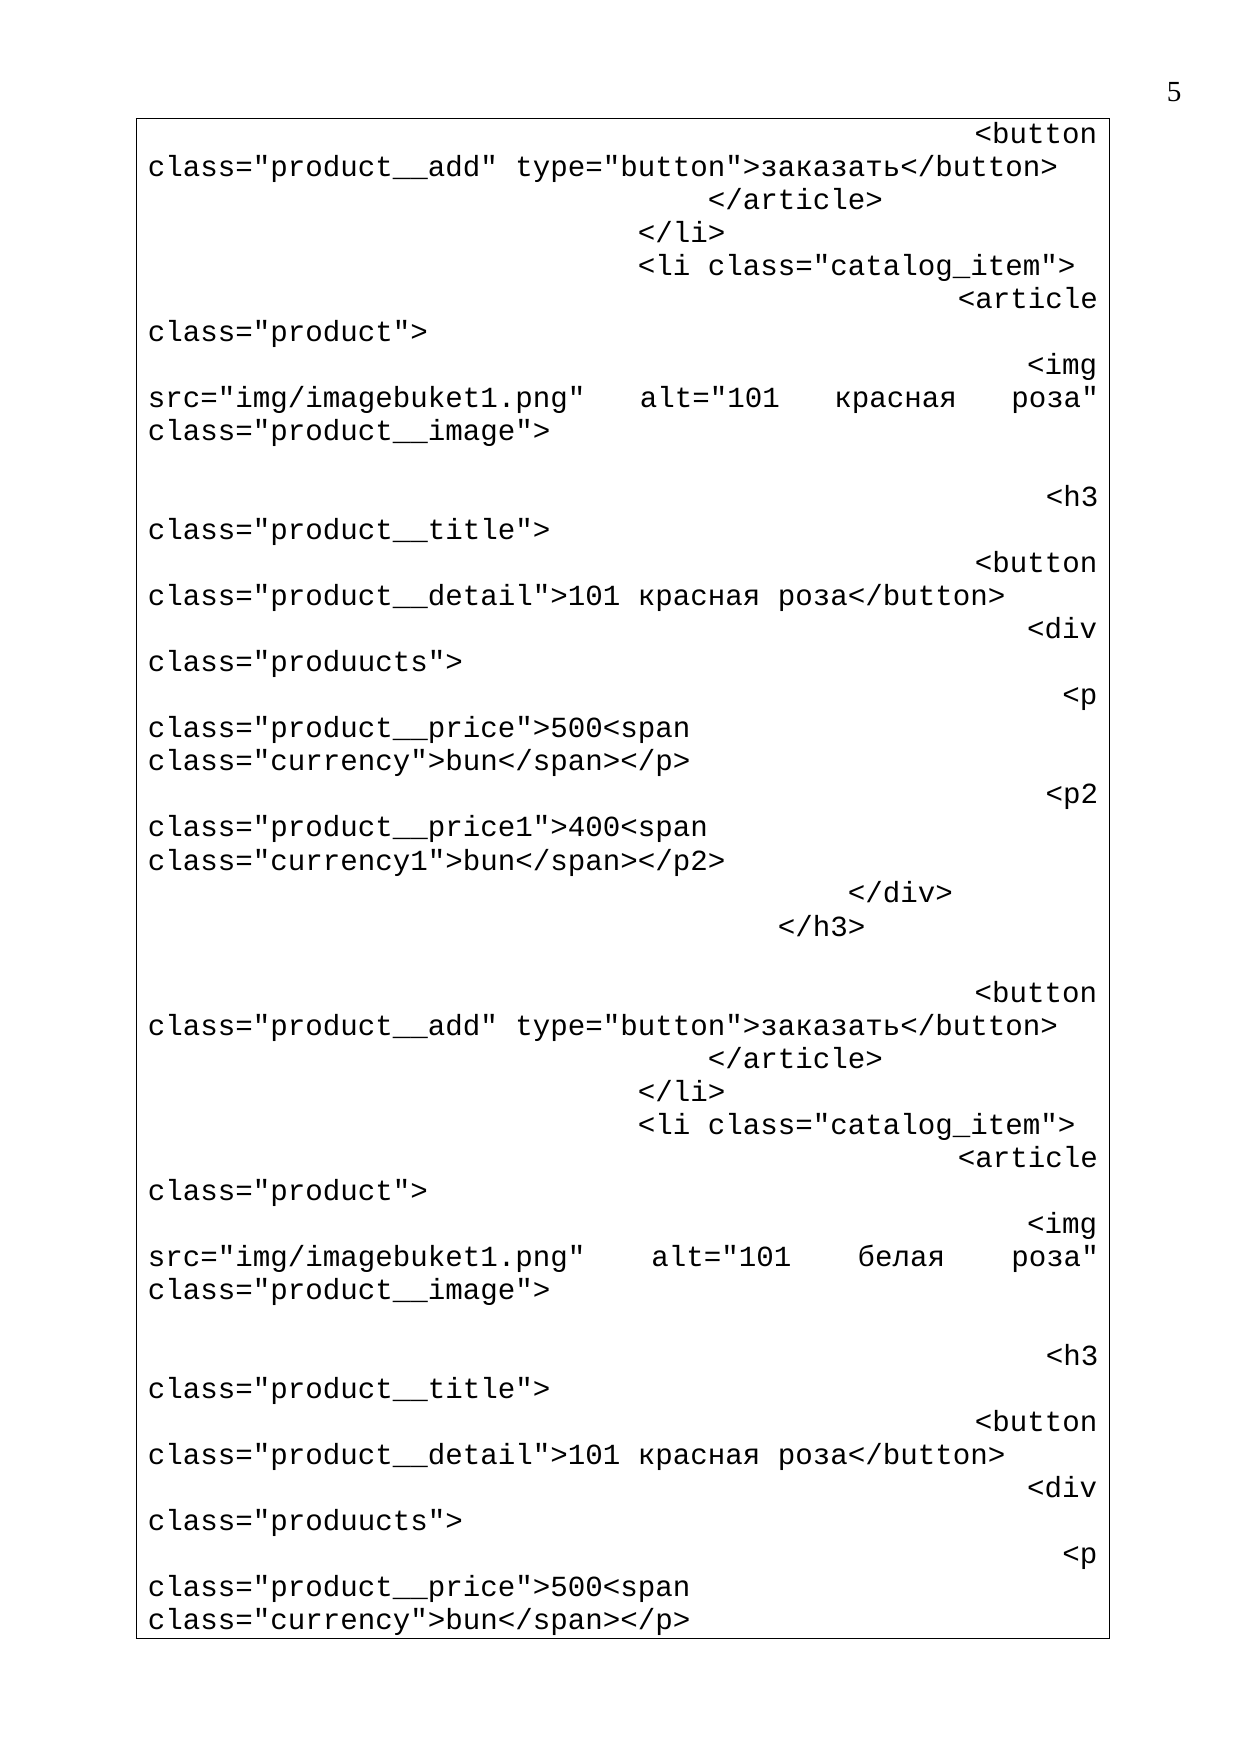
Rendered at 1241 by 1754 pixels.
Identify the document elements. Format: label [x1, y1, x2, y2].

table_header [137, 119, 1109, 1638]
